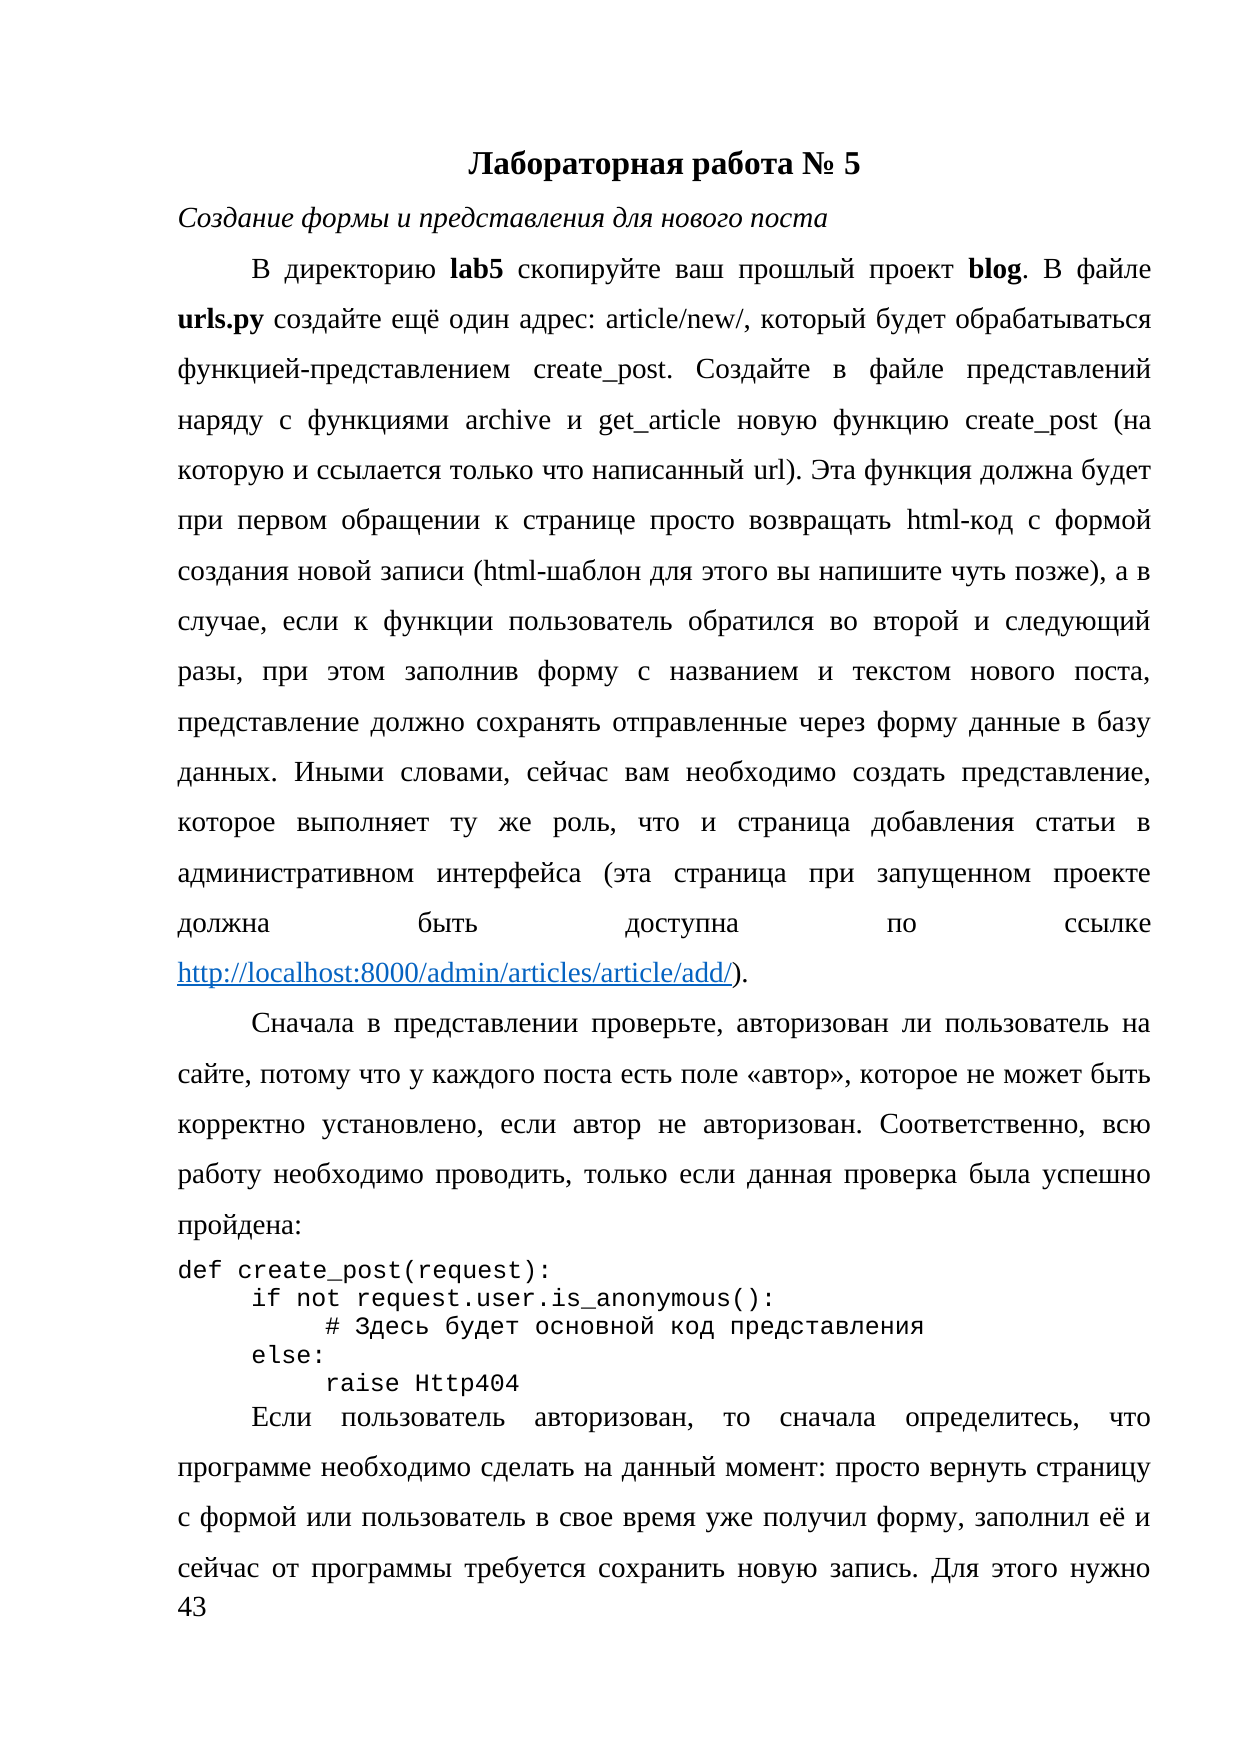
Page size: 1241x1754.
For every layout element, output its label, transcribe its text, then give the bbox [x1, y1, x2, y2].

text В директорию lab5 скопируйте ваш прошлый проект blog. В файле urls.py создайте ещё один адрес: article/new/, который будет обрабатываться функцией-представлением create_post. Создайте в файле представлений наряду с функциями archive и get_article новую функцию create_post (на которую и ссылается только что написанный url). Эта функция должна будет при первом обращении к странице просто возвращать html-код с формой создания новой записи (html-шаблон для этого вы напишите чуть позже), а в случае, если к функции пользователь обратился во второй и следующий разы, при этом заполнив форму с названием и текстом нового поста, представление должно сохранять отправленные через форму данные в базу данных. Иными словами, сейчас вам необходимо создать представление, которое выполняет ту же роль, что и страница добавления статьи в административном интерфейса (эта страница при запущенном проекте должна быть доступна по ссылке http://localhost:8000/admin/articles/article/add/). [177, 251, 1152, 989]
text if not request.user.is_anonymous(): [177, 1286, 1152, 1314]
text else: [177, 1342, 1152, 1371]
text # Здесь будет основной код представления [251, 1314, 1152, 1342]
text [177, 1399, 1152, 1583]
text Создание формы и представления для нового поста [177, 201, 1122, 234]
text Сначала в представлении проверьте, авторизован ли пользователь на сайте, потому что у каждого поста есть поле «автор», которое не может быть корректно установлено, если автор не авторизован. Соответственно, всю работу необходимо проводить, только если данная проверка была успешно пройдена: [177, 1006, 1152, 1240]
subtitle Лабораторная работа № 5 [177, 143, 1152, 181]
text raise Http404 [251, 1371, 1152, 1399]
text def create_post(request): [177, 1257, 1152, 1286]
